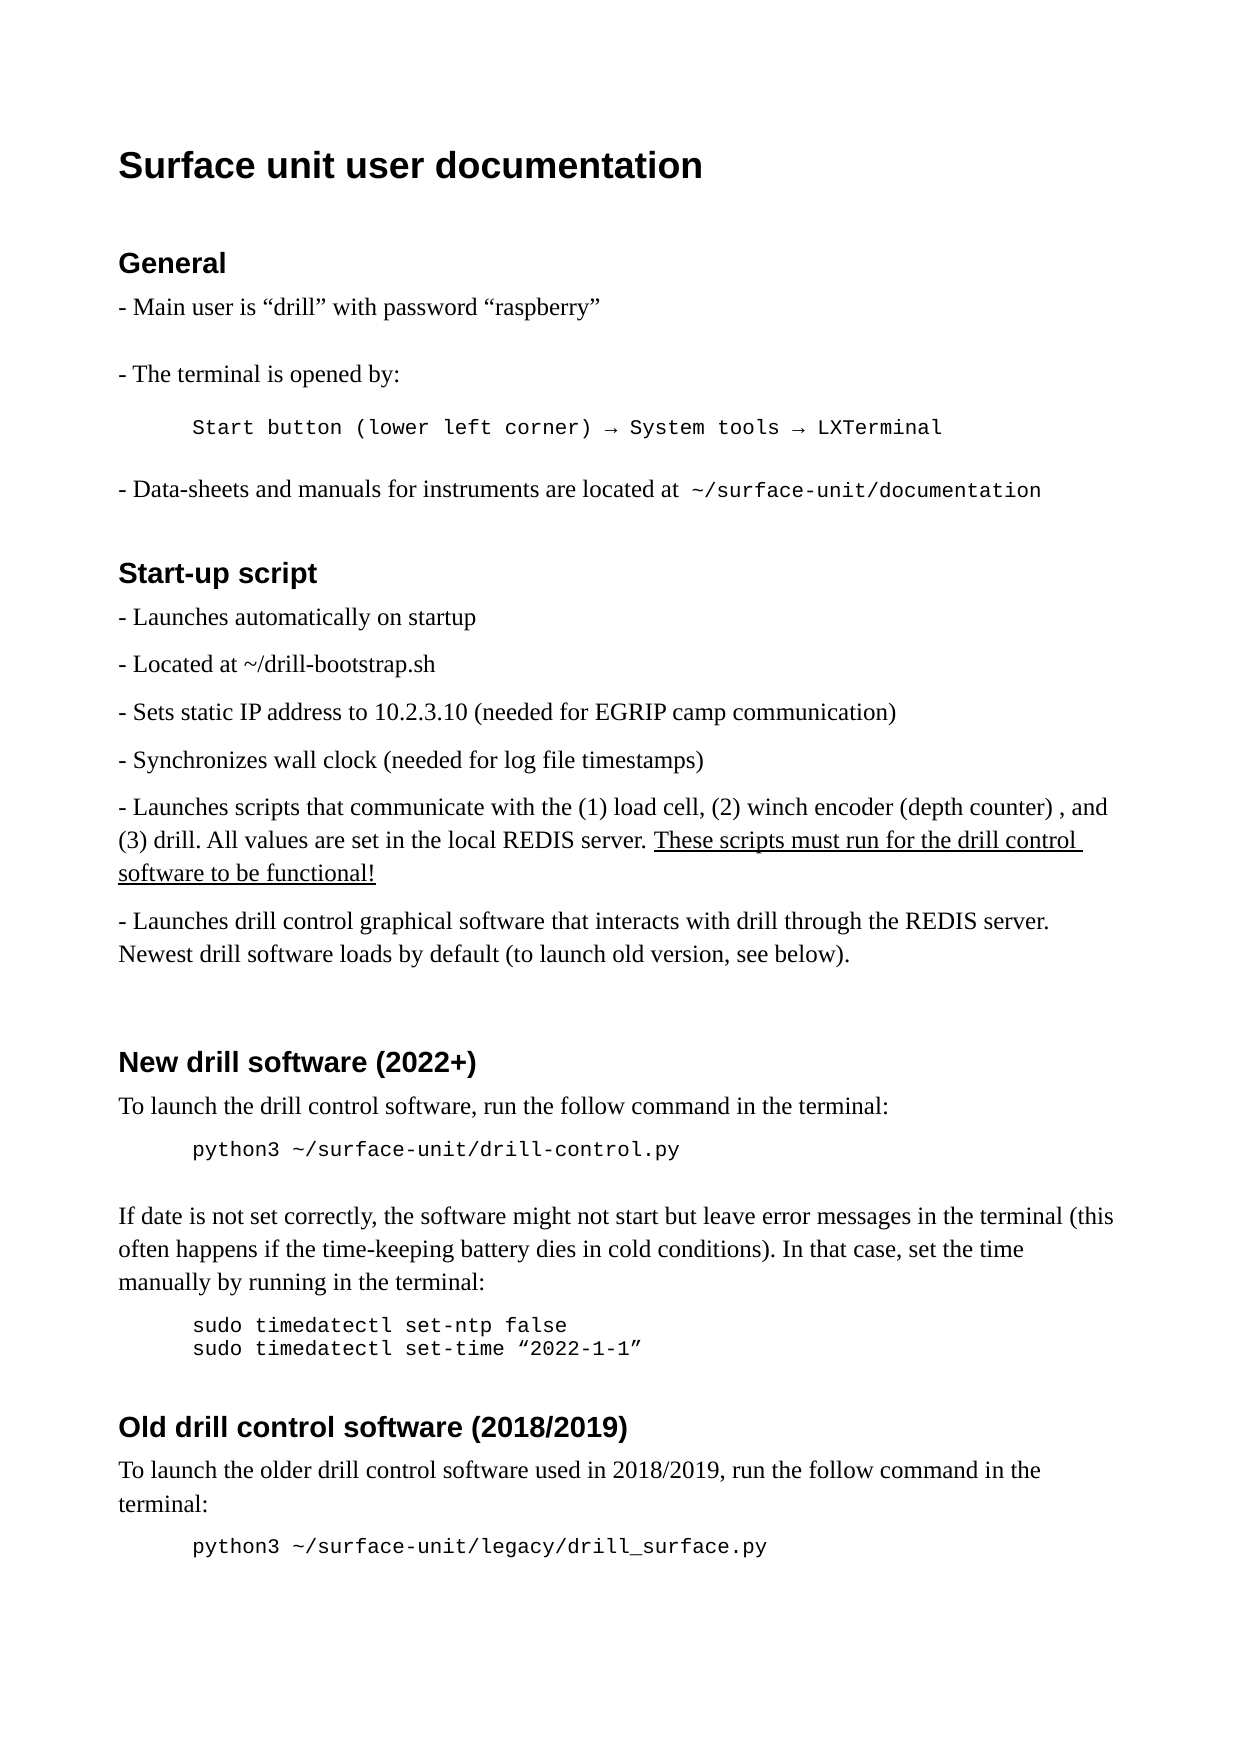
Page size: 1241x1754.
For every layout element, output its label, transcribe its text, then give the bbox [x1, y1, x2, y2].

text sudo timedatectl set-time “2022-1-1” [118, 1338, 1122, 1362]
list - Synchronizes wall clock (needed for log file timestamps) [118, 745, 1122, 773]
text python3 ~/surface-unit/drill-control.py [118, 1139, 1122, 1163]
subtitle General [118, 246, 1122, 280]
list - Sets static IP address to 10.2.3.10 (needed for EGRIP camp communication) [118, 697, 1122, 726]
subtitle Surface unit user documentation [118, 143, 1122, 186]
text To launch the older drill control software used in 2018/2019, run the follow command in the terminal: [118, 1456, 1122, 1517]
list - Launches scripts that communicate with the (1) load cell, (2) winch encoder (depth counter) , and (3) drill. All values are set in the local REDIS server. These scripts must run for the drill control software to be functional! [118, 792, 1122, 887]
text If date is not set correctly, the software might not start but leave error messages in the terminal (this often happens if the time-keeping battery dies in cold conditions). In that case, set the time manually by running in the terminal: [118, 1201, 1122, 1296]
text - Launches automatically on startup [118, 602, 1122, 631]
subtitle Start-up script [118, 522, 1122, 589]
text To launch the drill control software, run the follow command in the terminal: [118, 1091, 1122, 1120]
list - Launches drill control graphical software that interacts with drill through the REDIS server. Newest drill software loads by default (to launch old version, see below). [118, 906, 1122, 968]
text - The terminal is opened by: [118, 359, 1122, 417]
text sudo timedatectl set-ntp false [118, 1315, 1122, 1338]
text - Main user is “drill” with password “raspberry” [118, 292, 1122, 321]
text - Data-sheets and manuals for instruments are located at ~/surface-unit/documentation [118, 441, 1122, 503]
subtitle New drill software (2022+) [118, 1045, 1122, 1079]
list - Located at ~/drill-bootstrap.sh [118, 649, 1122, 678]
text Start button (lower left corner) → System tools → LXTerminal [118, 417, 1122, 441]
subtitle Old drill control software (2018/2019) [118, 1409, 1122, 1443]
text python3 ~/surface-unit/legacy/drill_surface.py [118, 1536, 1122, 1583]
